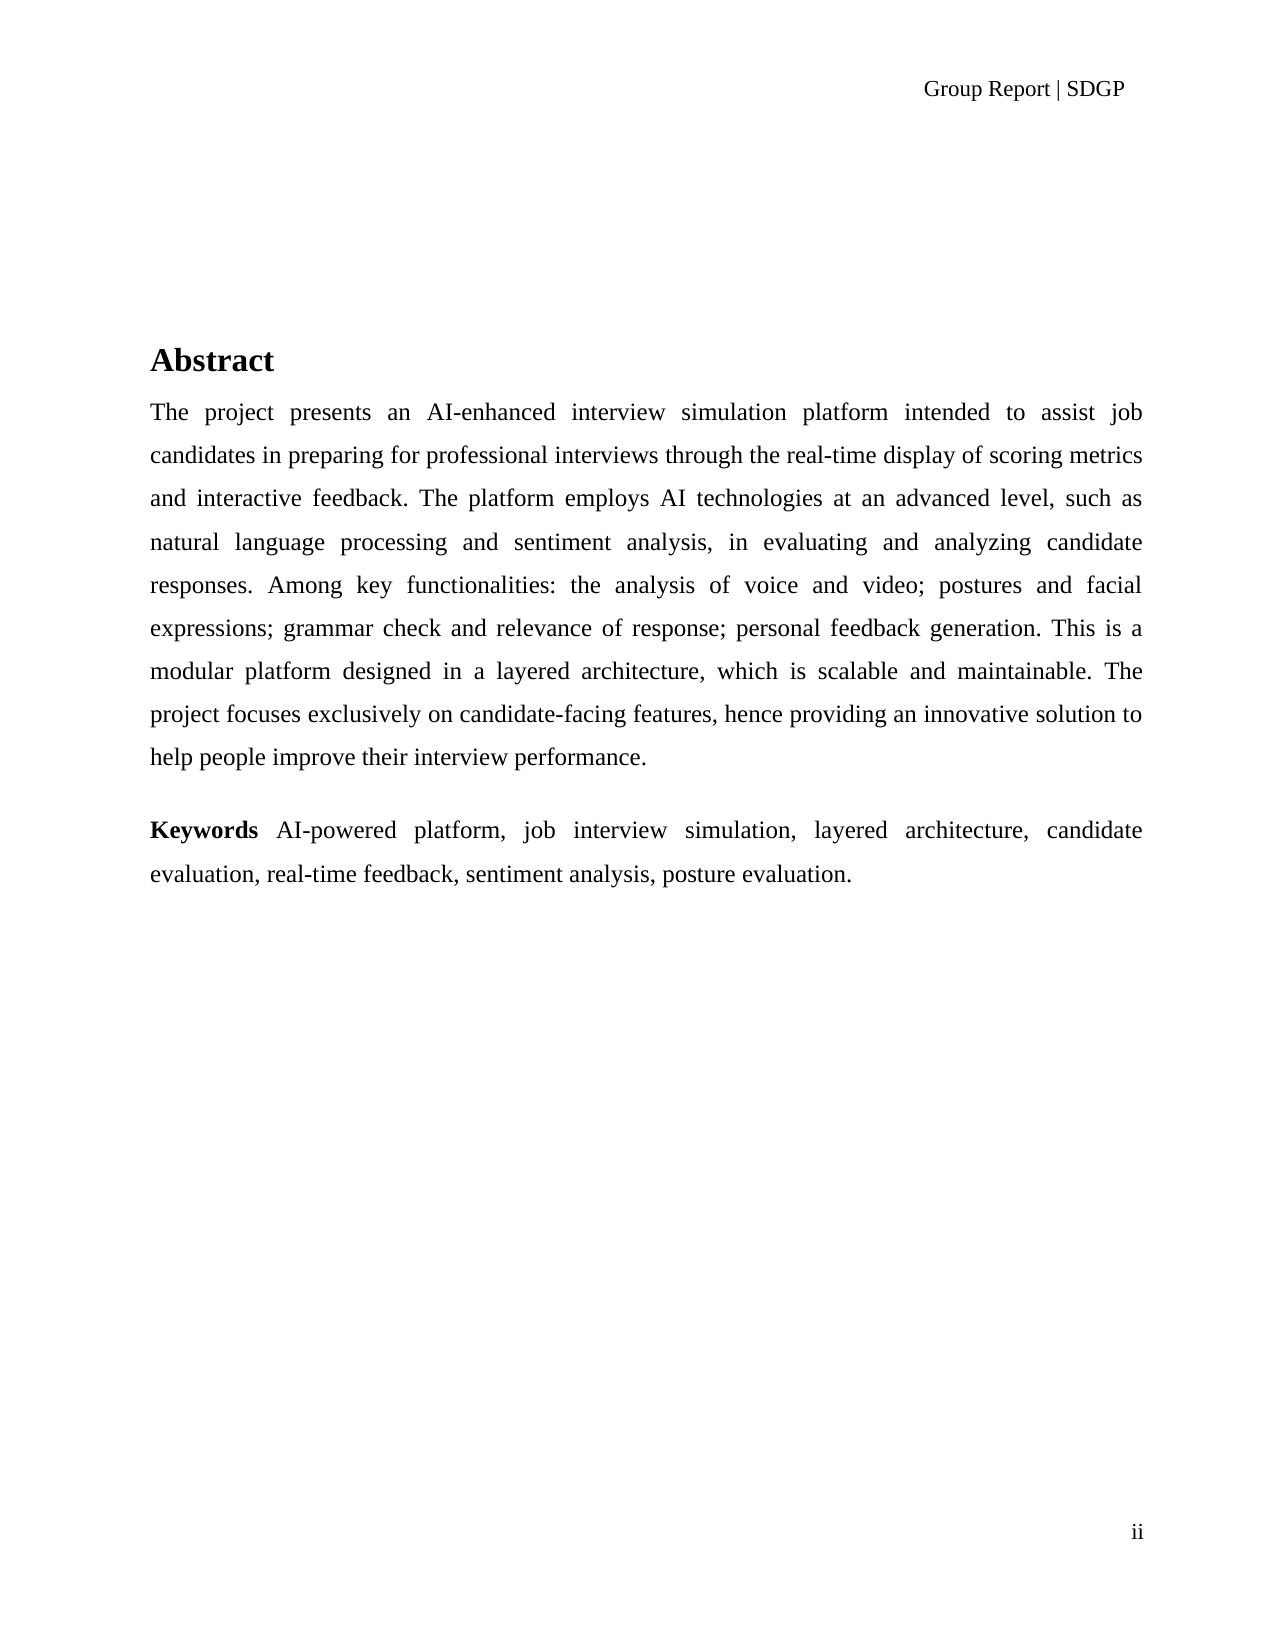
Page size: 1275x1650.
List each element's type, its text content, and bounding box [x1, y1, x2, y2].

text The project presents an AI-enhanced interview simulation platform intended to assist job candidates in preparing for professional interviews through the real-time display of scoring metrics and interactive feedback. The platform employs AI technologies at an advanced level, such as natural language processing and sentiment analysis, in evaluating and analyzing candidate responses. Among key functionalities: the analysis of voice and video; postures and facial expressions; grammar check and relevance of response; personal feedback generation. This is a modular platform designed in a layered architecture, which is scalable and maintainable. The project focuses exclusively on candidate-facing features, hence providing an innovative solution to help people improve their interview performance. [150, 397, 1144, 771]
subtitle Abstract [150, 341, 1144, 379]
text Keywords AI-powered platform, job interview simulation, layered architecture, candidate evaluation, real-time feedback, sentiment analysis, posture evaluation. [150, 816, 1144, 887]
